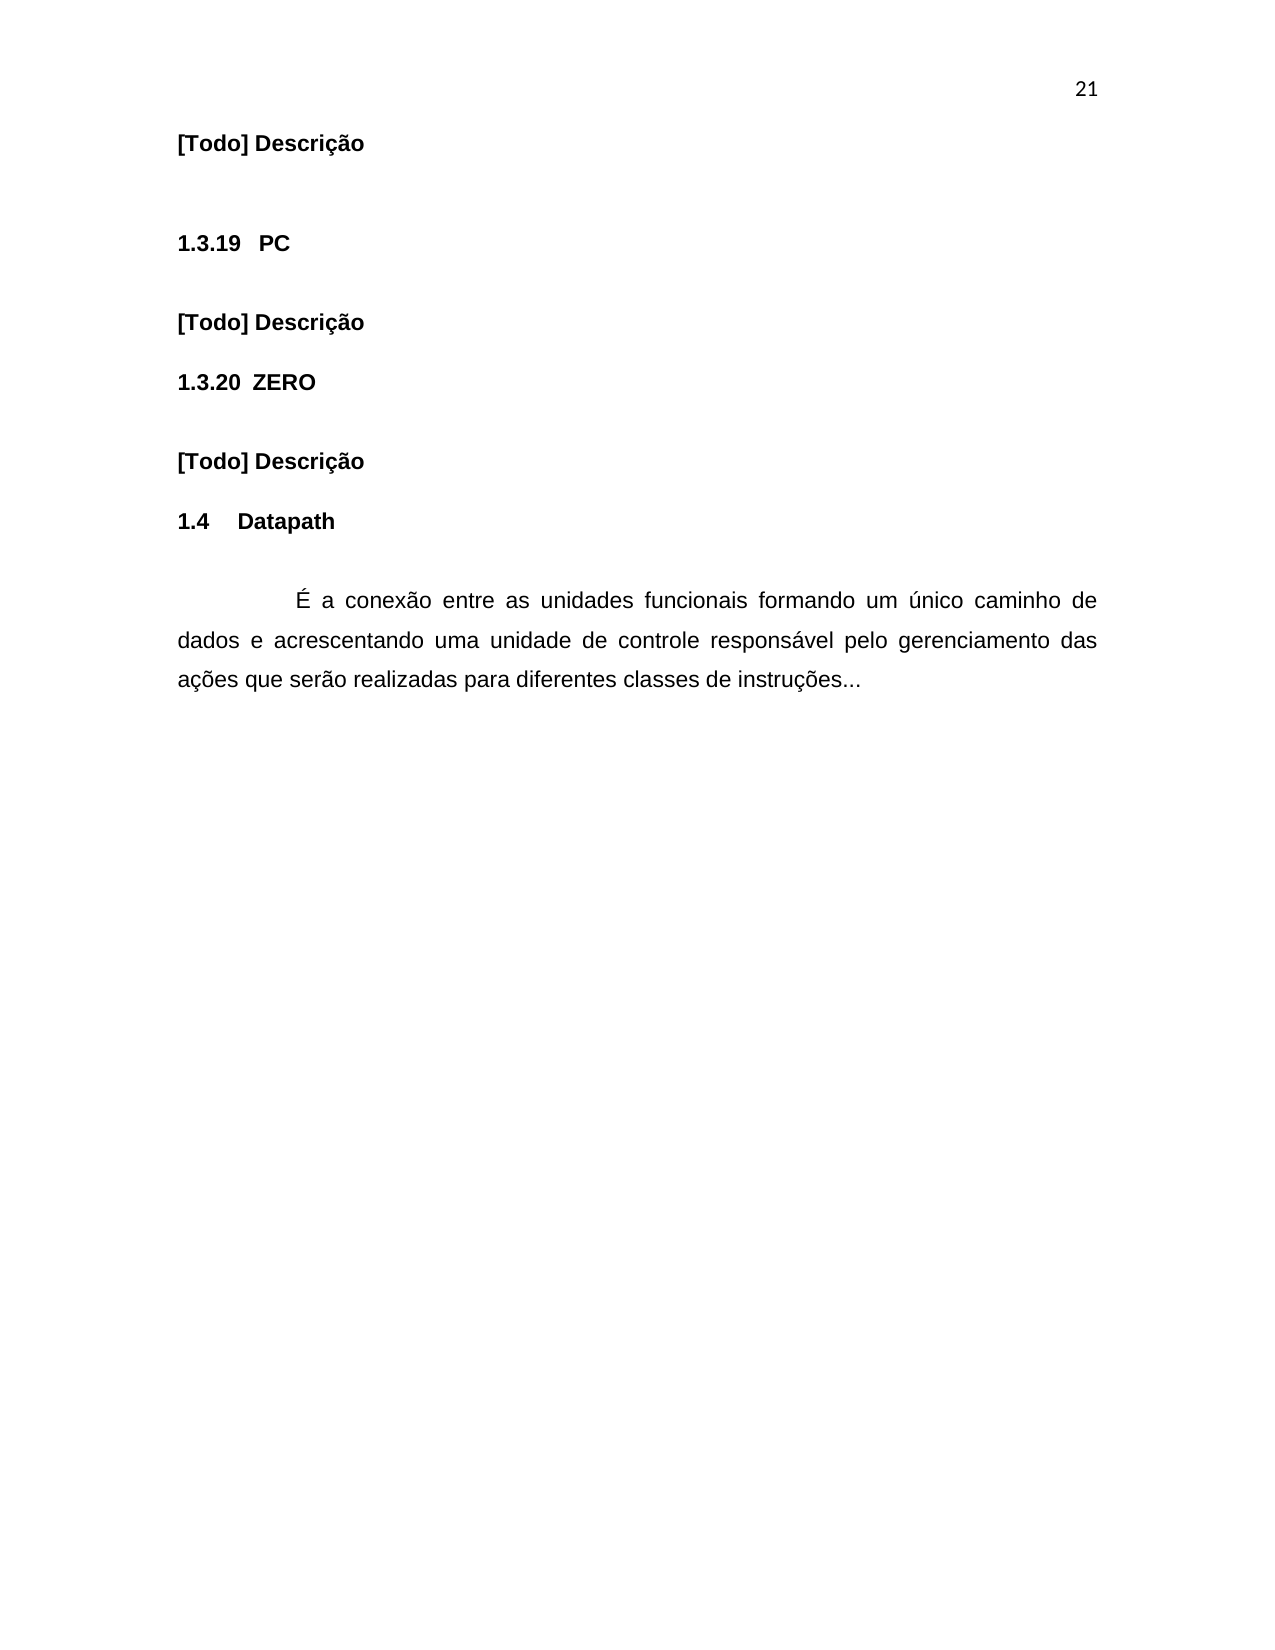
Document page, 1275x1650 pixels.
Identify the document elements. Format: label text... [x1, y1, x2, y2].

subtitle ZERO [177, 369, 1098, 395]
subtitle PC [177, 229, 1098, 256]
text É a conexão entre as unidades funcionais formando um único caminho de dados e acrescentando uma unidade de controle responsável pelo gerenciamento das ações que serão realizadas para diferentes classes de instruções... [177, 587, 1098, 692]
text [Todo] Descrição [177, 308, 1098, 335]
subtitle Datapath [177, 508, 1098, 534]
text [Todo] Descrição [177, 448, 1098, 474]
text [Todo] Descrição [177, 130, 1098, 156]
